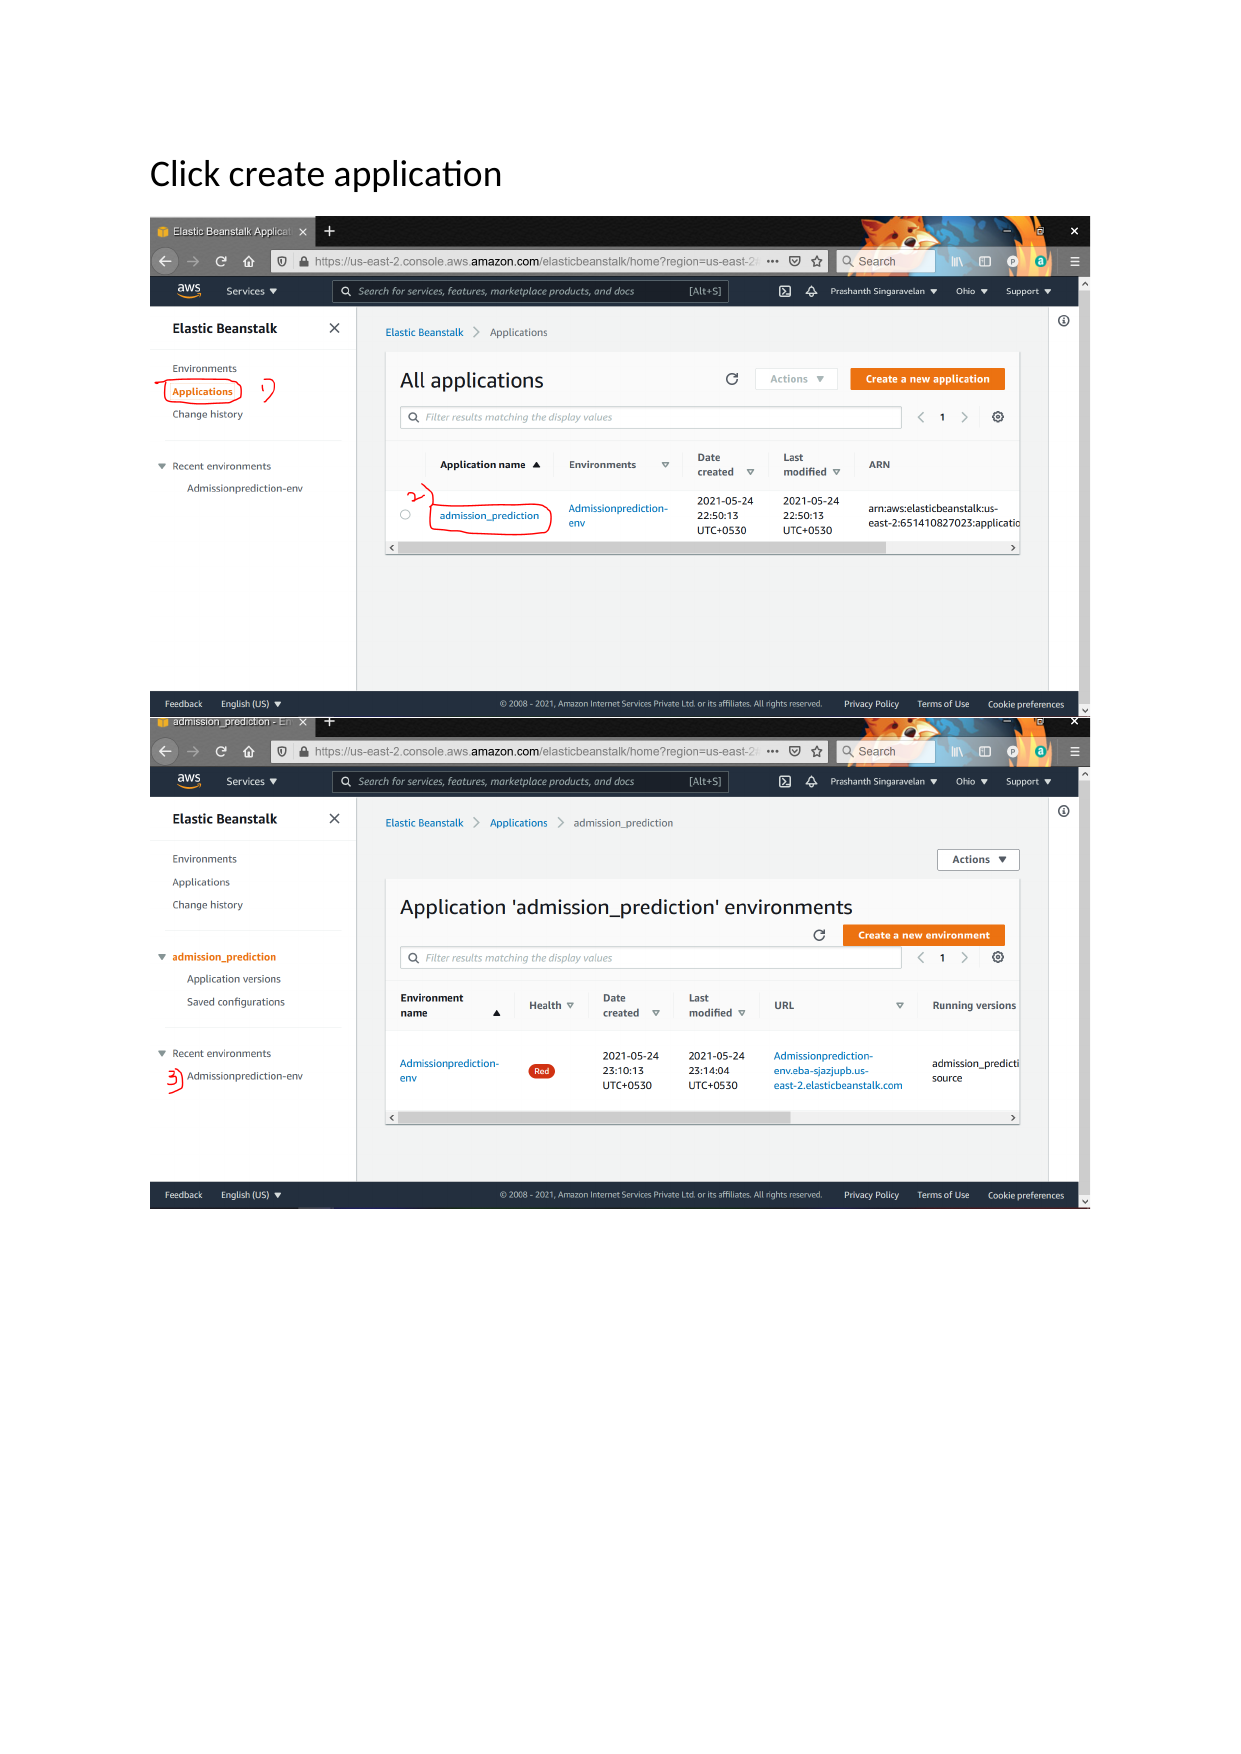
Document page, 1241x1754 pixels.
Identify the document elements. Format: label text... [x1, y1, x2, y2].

text Click create application [150, 150, 1090, 196]
picture [150, 216, 1091, 717]
picture [150, 718, 1091, 1209]
